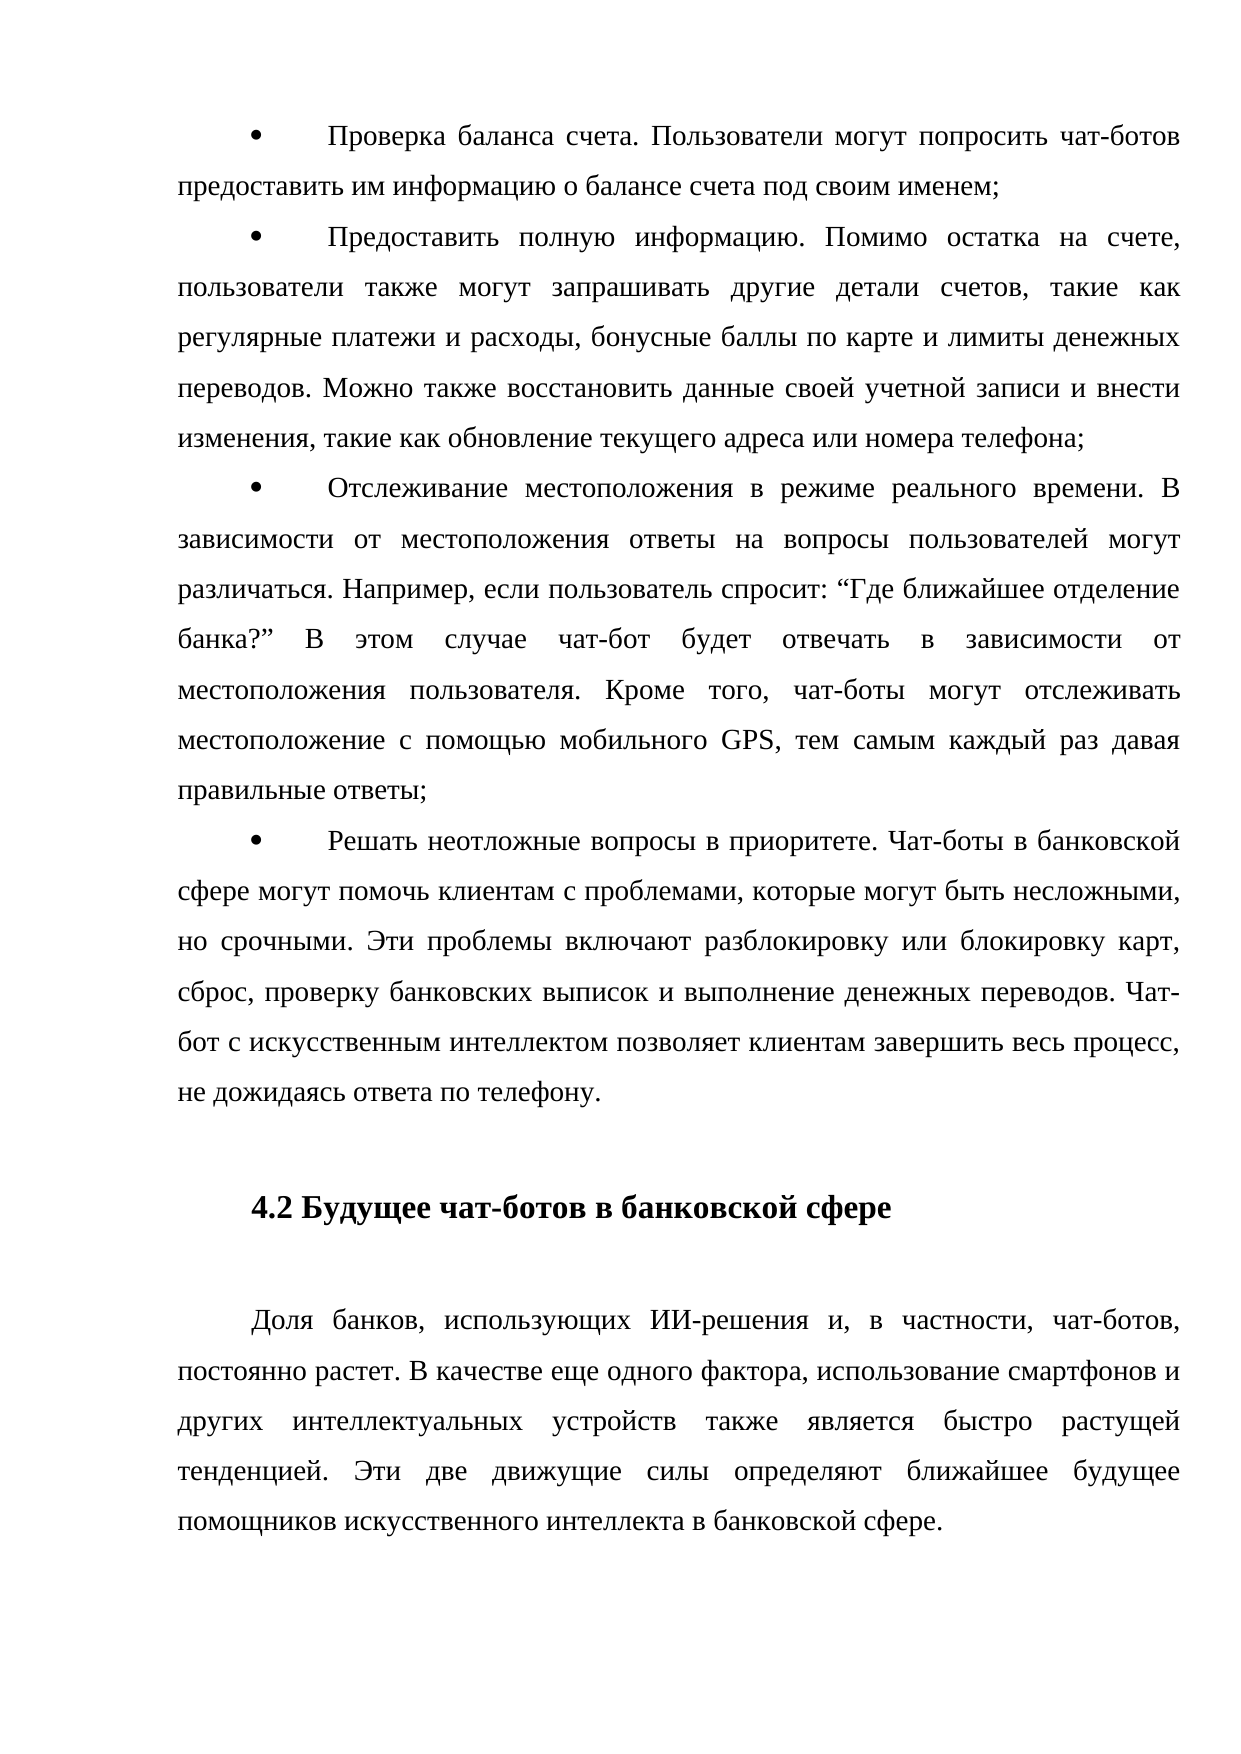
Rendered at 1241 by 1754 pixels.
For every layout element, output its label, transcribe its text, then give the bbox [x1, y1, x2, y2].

list Предоставить полную информацию. Помимо остатка на счете, пользователи также могут запрашивать другие детали счетов, такие как регулярные платежи и расходы, бонусные баллы по карте и лимиты денежных переводов. Можно также восстановить данные своей учетной записи и внести изменения, такие как обновление текущего адреса или номера телефона; [177, 219, 1181, 454]
text Доля банков, использующих ИИ-решения и, в частности, чат-ботов, постоянно растет. В качестве еще одного фактора, использование смартфонов и других интеллектуальных устройств также является быстро растущей тенденцией. Эти две движущие силы определяют ближайшее будущее помощников искусственного интеллекта в банковской сфере. [177, 1302, 1181, 1537]
text 4.2 Будущее чат-ботов в банковской сфере [177, 1187, 1181, 1226]
list Решать неотложные вопросы в приоритете. Чат-боты в банковской сфере могут помочь клиентам с проблемами, которые могут быть несложными, но срочными. Эти проблемы включают разблокировку или блокировку карт, сброс, проверку банковских выписок и выполнение денежных переводов. Чат-бот с искусственным интеллектом позволяет клиентам завершить весь процесс, не дожидаясь ответа по телефону. [177, 823, 1181, 1108]
list Отслеживание местоположения в режиме реального времени. В зависимости от местоположения ответы на вопросы пользователей могут различаться. Например, если пользователь спросит: “Где ближайшее отделение банка?” В этом случае чат-бот будет отвечать в зависимости от местоположения пользователя. Кроме того, чат-боты могут отслеживать местоположение с помощью мобильного GPS, тем самым каждый раз давая правильные ответы; [177, 471, 1181, 806]
list Проверка баланса счета. Пользователи могут попросить чат-ботов предоставить им информацию о балансе счета под своим именем; [177, 118, 1181, 202]
